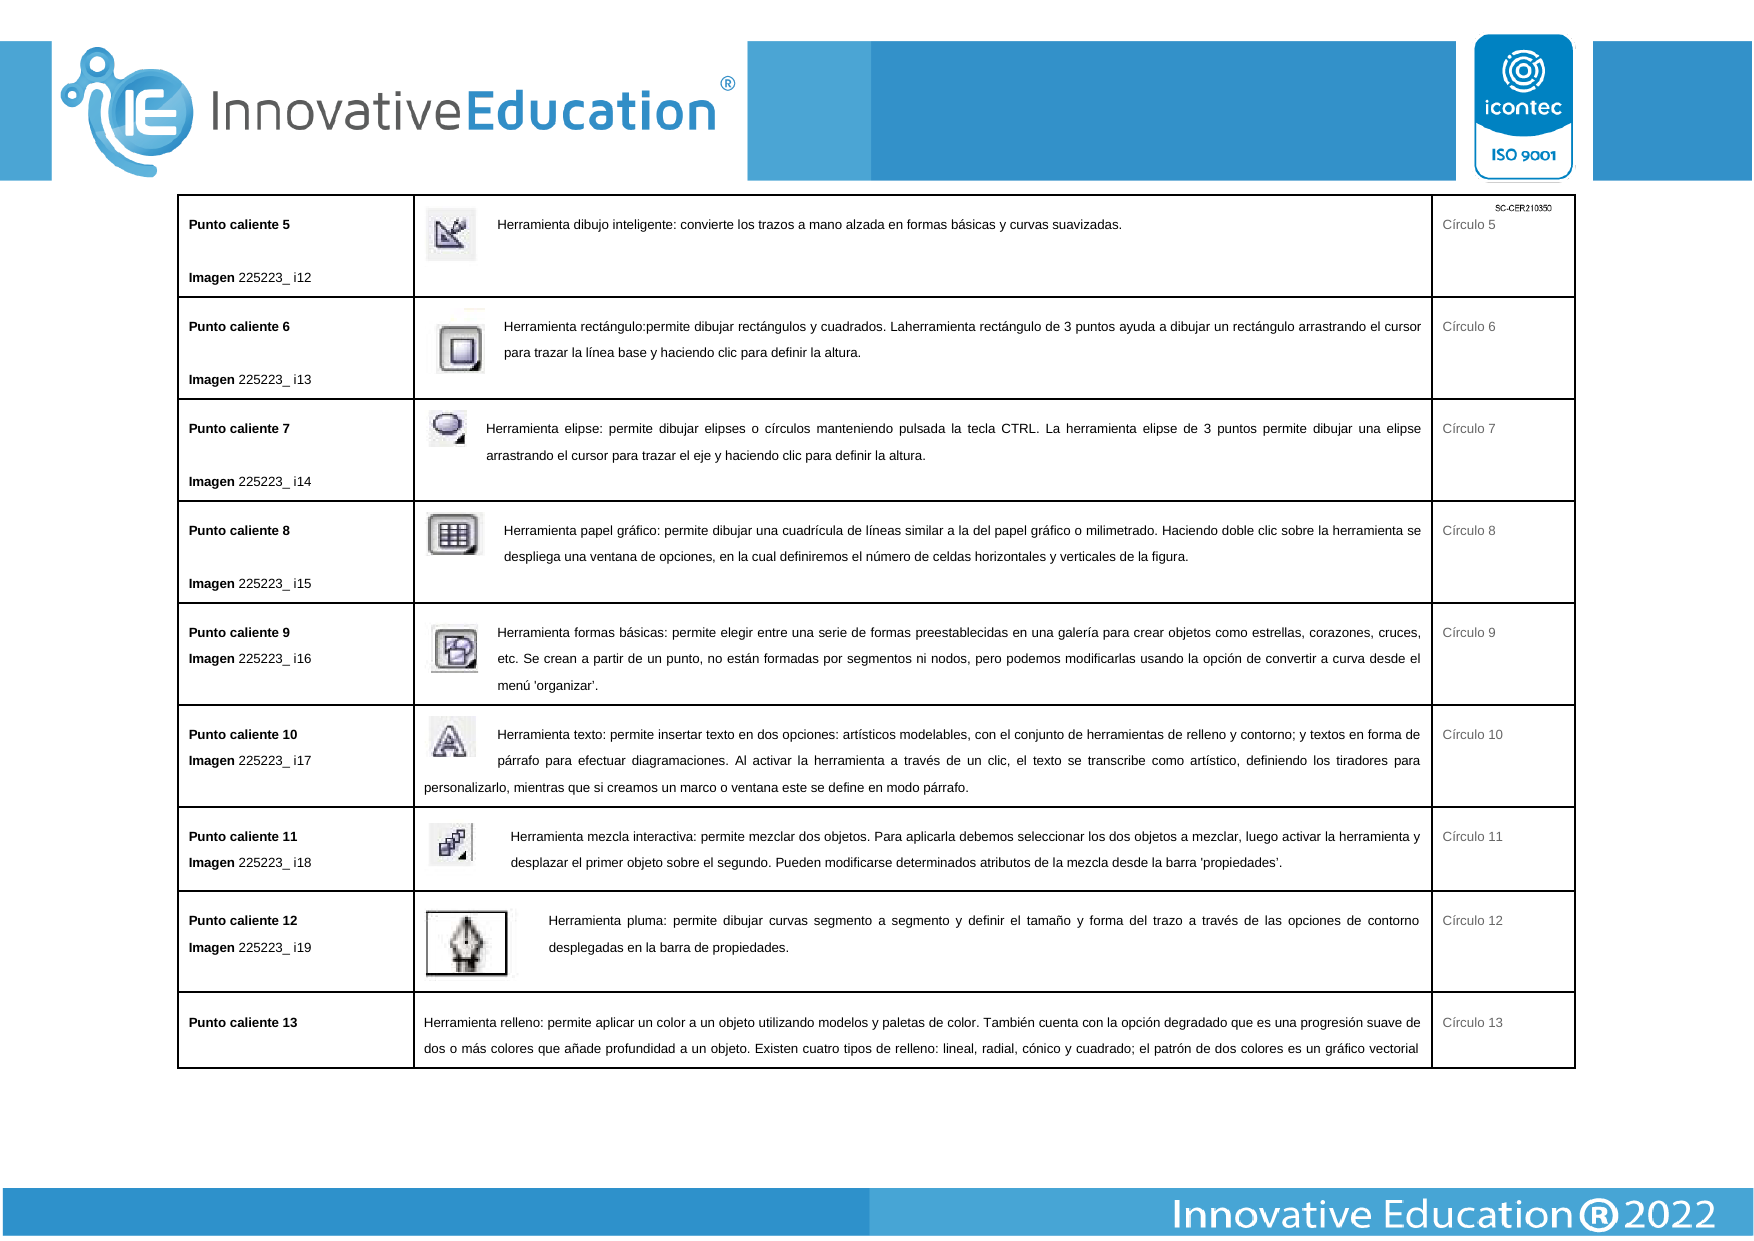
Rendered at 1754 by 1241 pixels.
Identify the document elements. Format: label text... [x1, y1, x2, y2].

table_cell Herramienta papel gráfico: permite dibujar una cuadrícula de líneas similar a la del papel gráfico o milimetrado. Haciendo doble clic sobre la herramienta se despliega una ventana de opciones, en la cual definiremos el número de celdas horizontales y verticales de la figura. [415, 502, 1431, 602]
table_cell Punto caliente 13 Imagen 225223_ i20 [179, 993, 413, 1067]
table_cell Círculo 9 [1433, 604, 1574, 704]
table_cell Herramienta mezcla interactiva: permite mezclar dos objetos. Para aplicarla debemos seleccionar los dos objetos a mezclar, luego activar la herramienta y desplazar el primer objeto sobre el segundo. Pueden modificarse determinados atributos de la mezcla desde la barra 'propiedades’. [415, 808, 1431, 890]
picture [0, 28, 1456, 194]
table_cell Herramienta pluma: permite dibujar curvas segmento a segmento y definir el tamaño y forma del trazo a través de las opciones de contorno desplegadas en la barra de propiedades. [415, 892, 1431, 991]
picture [424, 819, 492, 880]
table_cell Punto caliente 6 Imagen 225223_ i13 [179, 298, 413, 398]
table_cell Círculo 7 [1433, 400, 1574, 500]
table_cell Herramienta dibujo inteligente: convierte los trazos a mano alzada en formas básicas y curvas suavizadas. [415, 196, 1431, 296]
table_cell Círculo 10 [1433, 706, 1574, 806]
table_cell Herramienta texto: permite insertar texto en dos opciones: artísticos modelables, con el conjunto de herramientas de relleno y contorno; y textos en forma de párrafo para efectuar diagramaciones. Al activar la herramienta a través de un clic, el texto se transcribe como artístico, definiendo los tiradores para personalizarlo, mientras que si creamos un marco o ventana este se define en modo párrafo. [415, 706, 1431, 806]
table_cell Punto caliente 11 Imagen 225223_ i18 [179, 808, 413, 890]
table_cell Círculo 8 [1433, 502, 1574, 602]
table_cell Círculo 13 [1433, 993, 1574, 1067]
picture [424, 716, 479, 757]
table_cell Punto caliente 12 Imagen 225223_ i19 [179, 892, 413, 991]
picture [1471, 32, 1576, 194]
table_cell Punto caliente 8 Imagen 225223_ i15 [179, 502, 413, 602]
table_cell Herramienta elipse: permite dibujar elipses o círculos manteniendo pulsada la tecla CTRL. La herramienta elipse de 3 puntos permite dibujar una elipse arrastrando el cursor para trazar el eje y haciendo clic para definir la altura. [415, 400, 1431, 500]
table_cell Círculo 5 [1433, 196, 1574, 296]
table_cell Círculo 11 [1433, 808, 1574, 890]
picture [2, 1186, 1754, 1241]
table_cell Círculo 12 [1433, 892, 1574, 991]
table_cell Círculo 6 [1433, 298, 1574, 398]
table_cell Herramienta rectángulo:permite dibujar rectángulos y cuadrados. Laherramienta rectángulo de 3 puntos ayuda a dibujar un rectángulo arrastrando el cursor para trazar la línea base y haciendo clic para definir la altura. [415, 298, 1431, 398]
table_cell Punto caliente 9 Imagen 225223_ i16 [179, 604, 413, 704]
picture [424, 512, 485, 556]
table_cell Punto caliente 7 Imagen 225223_ i14 [179, 400, 413, 500]
table_cell Punto caliente 5 Imagen 225223_ i12 [179, 196, 413, 296]
picture [424, 206, 479, 267]
picture [1593, 28, 1752, 194]
table_cell Herramienta formas básicas: permite elegir entre una serie de formas preestablecidas en una galería para crear objetos como estrellas, corazones, cruces, etc. Se crean a partir de un punto, no están formadas por segmentos ni nodos, pero podemos modificarlas usando la opción de convertir a curva desde el menú 'organizar’. [415, 604, 1431, 704]
table_cell Punto caliente 10 Imagen 225223_ i17 [179, 706, 413, 806]
picture [424, 308, 485, 374]
picture [424, 614, 479, 679]
picture [424, 902, 530, 981]
picture [424, 410, 467, 447]
